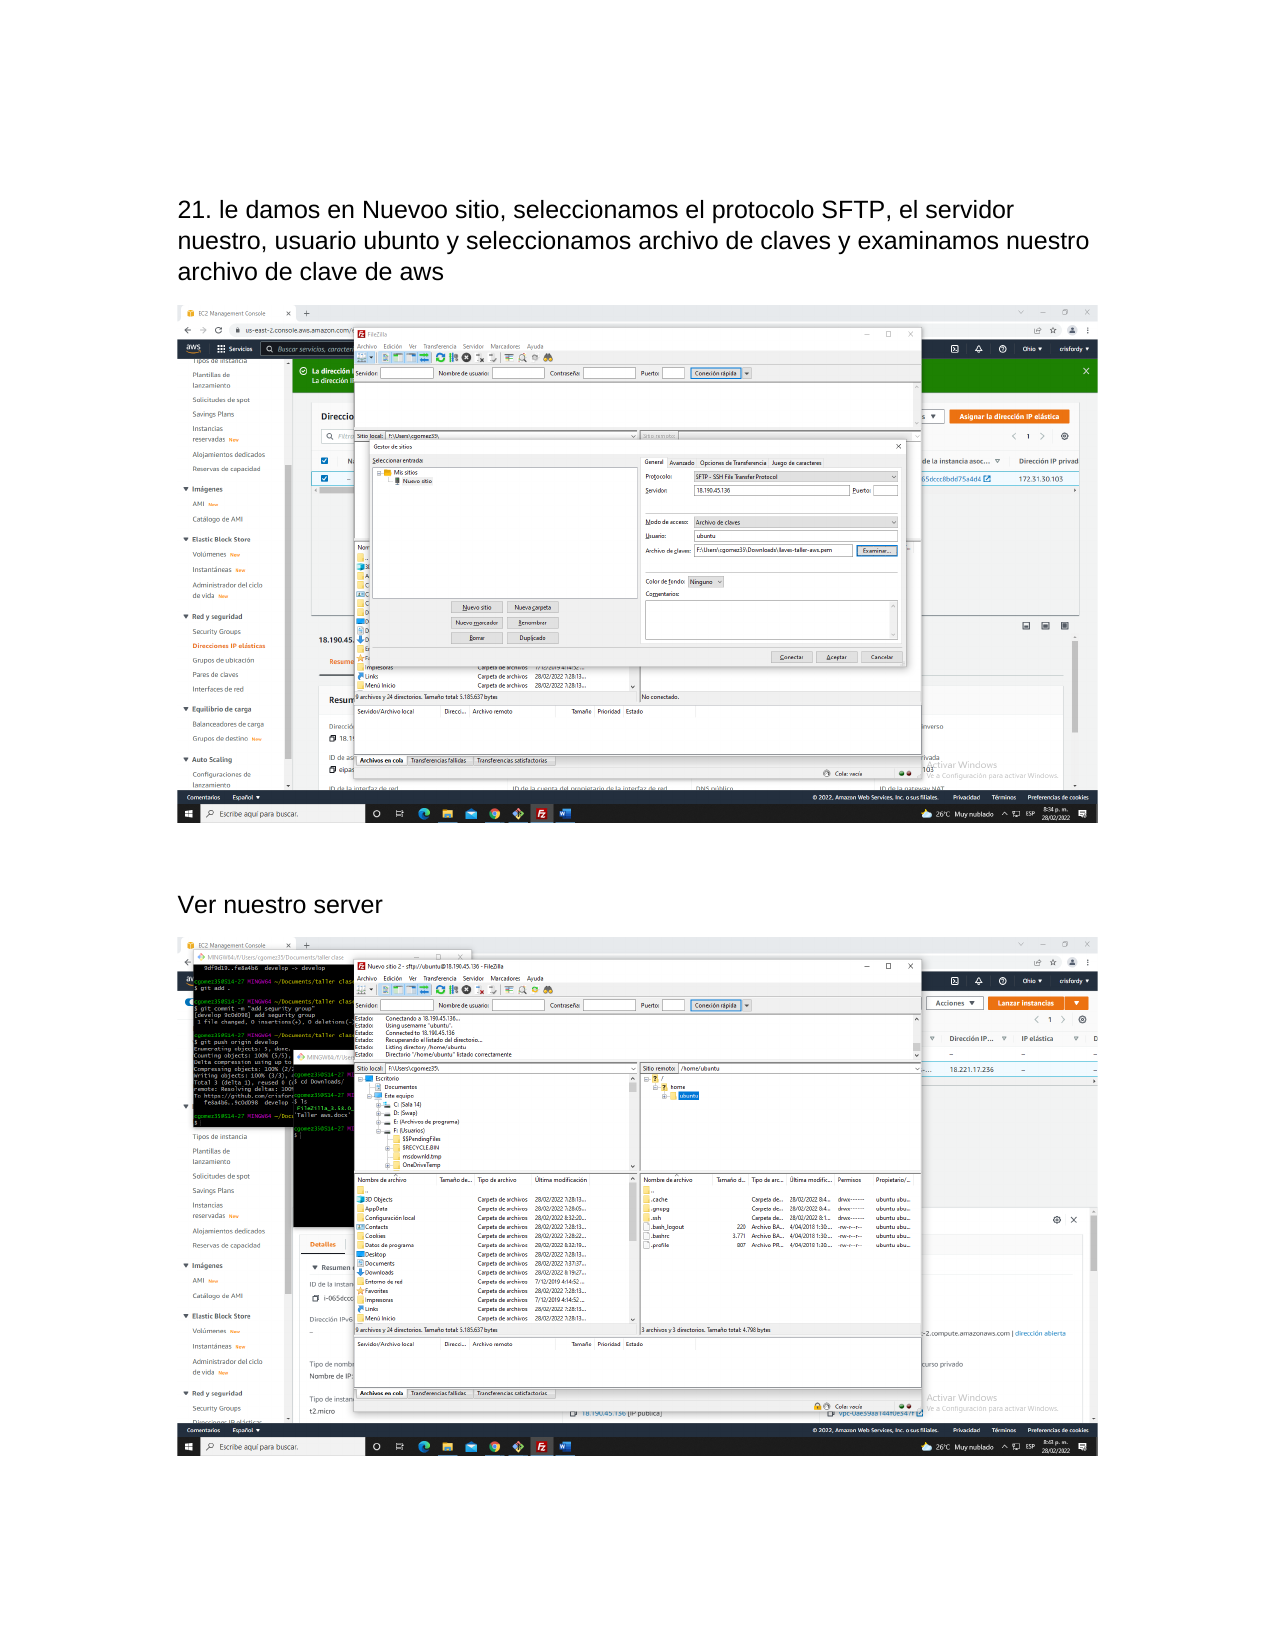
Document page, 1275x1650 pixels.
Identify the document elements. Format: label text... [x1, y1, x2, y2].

picture [177, 937, 1098, 1456]
picture [177, 305, 1098, 823]
text 21. le damos en Nuevoo sitio, seleccionamos el protocolo SFTP, el servidor nuestro, usuario ubunto y seleccionamos archivo de claves y examinamos nuestro archivo de clave de aws [177, 195, 1098, 286]
text Ver nuestro server [177, 889, 1098, 918]
